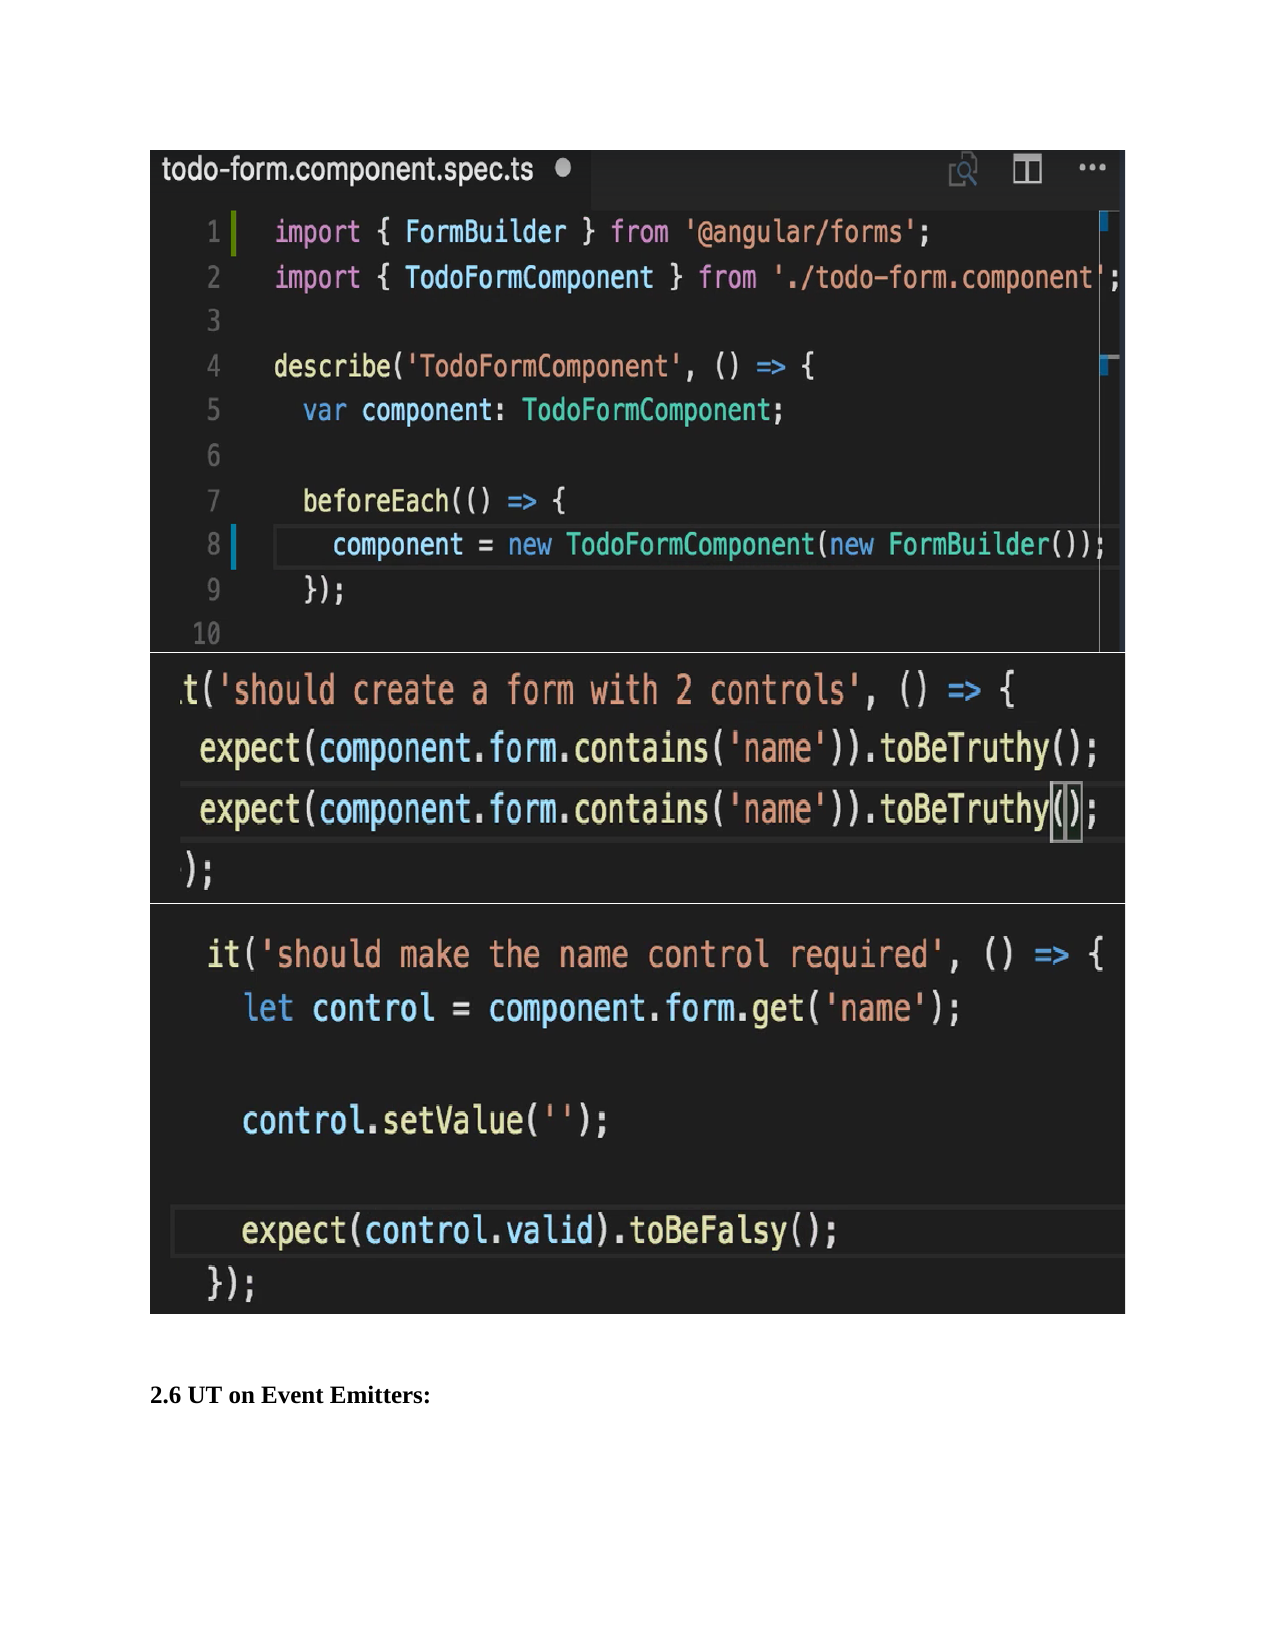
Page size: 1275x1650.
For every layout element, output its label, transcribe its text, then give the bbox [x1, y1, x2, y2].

picture [150, 904, 1125, 1314]
picture [150, 150, 1125, 652]
text 2.6 UT on Event Emitters: [150, 1380, 1125, 1409]
picture [150, 653, 1125, 903]
